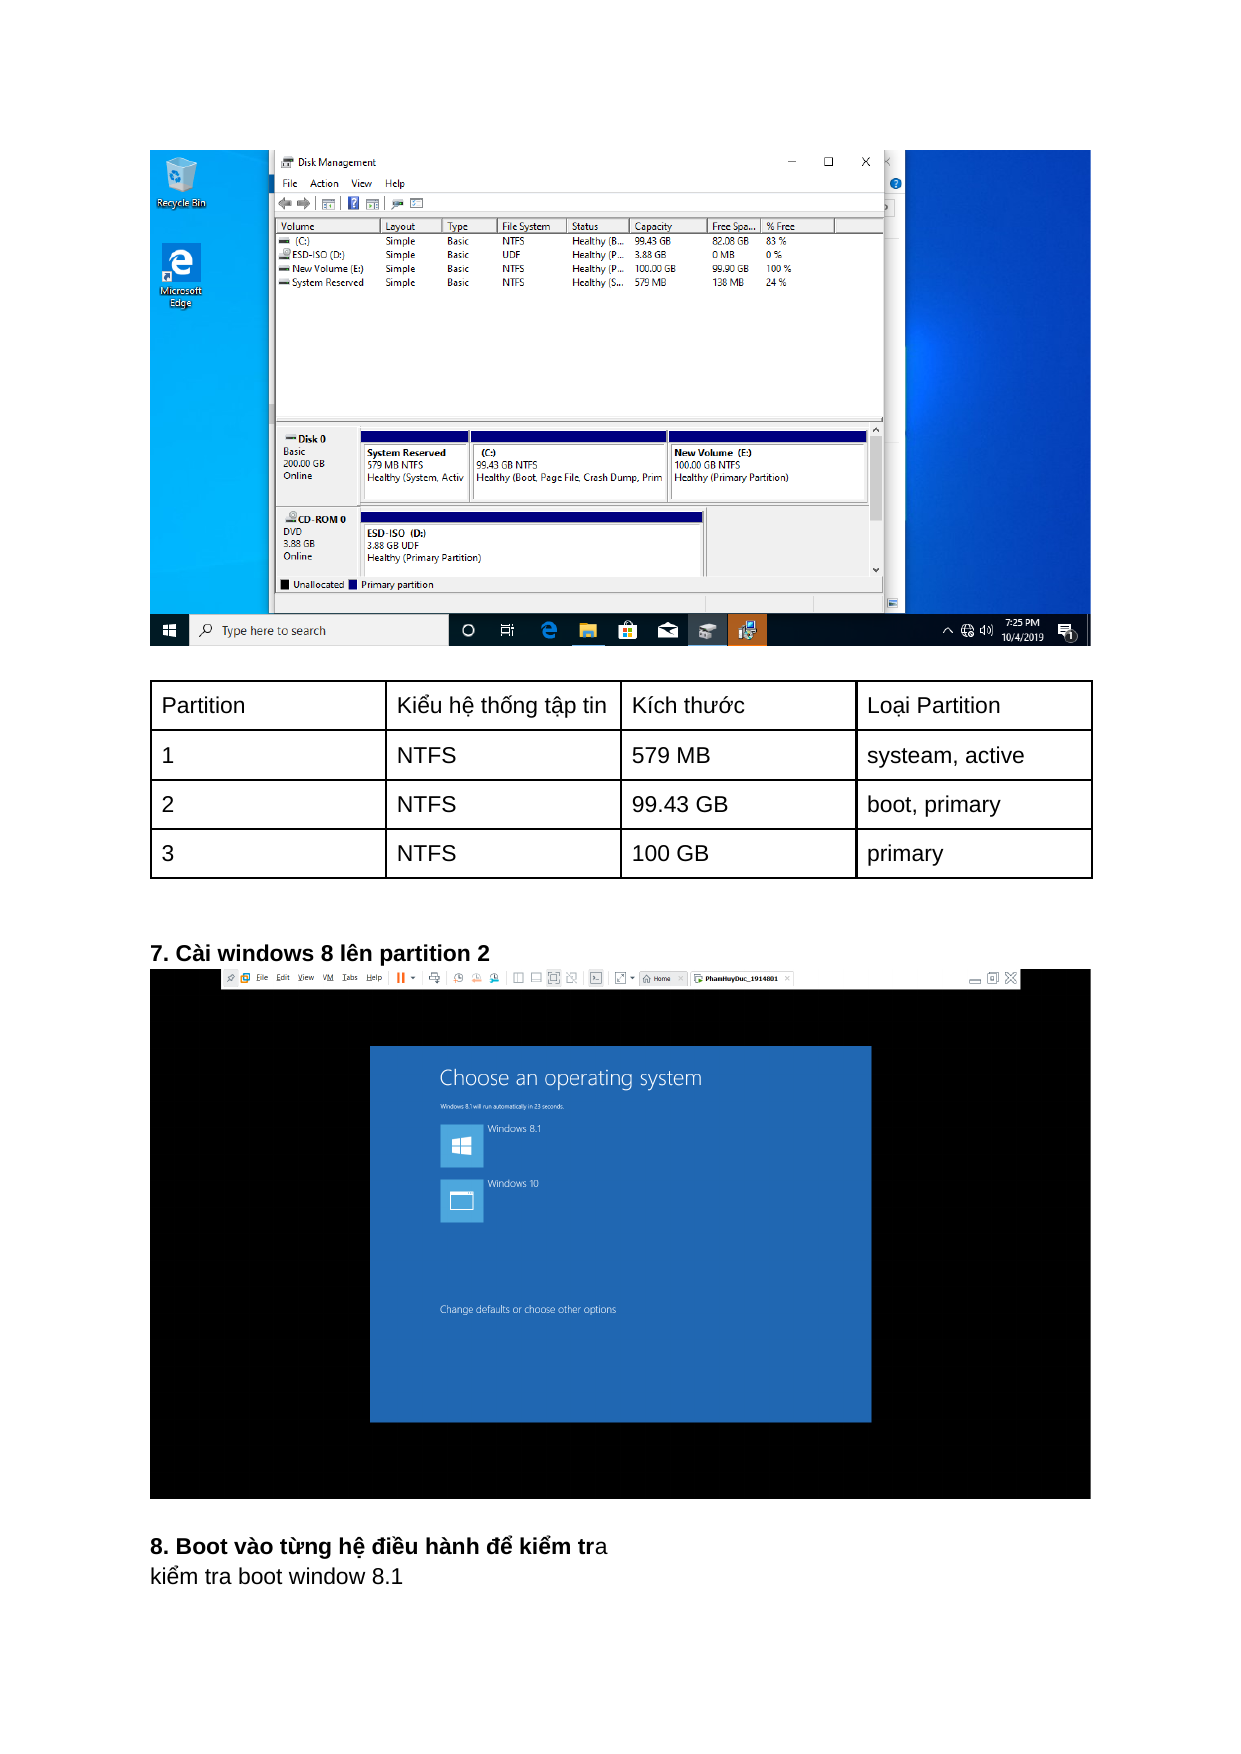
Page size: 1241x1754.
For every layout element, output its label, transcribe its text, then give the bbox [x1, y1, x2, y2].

table_cell systeam, active [858, 731, 1091, 778]
text 7. Cài windows 8 lên partition 2 [150, 939, 1090, 966]
table_cell 100 GB [622, 830, 855, 877]
table_cell NTFS [387, 781, 620, 828]
picture [167, 158, 196, 191]
table_cell NTFS [387, 731, 620, 778]
table_header Kích thước [622, 682, 855, 729]
table_cell 3 [152, 830, 385, 877]
picture [150, 150, 1091, 646]
table_cell boot, primary [858, 781, 1091, 828]
picture [150, 969, 1091, 1499]
picture [163, 244, 200, 281]
table_cell 2 [152, 781, 385, 828]
picture [176, 300, 190, 306]
picture [161, 288, 173, 293]
table_cell 1 [152, 731, 385, 778]
table_cell primary [858, 830, 1091, 877]
table_cell 579 MB [622, 731, 855, 778]
table_cell NTFS [387, 830, 620, 877]
table_header Kiểu hệ thống tập tin [387, 682, 620, 729]
picture [158, 201, 169, 205]
table_header Partition [152, 682, 385, 729]
table_header Loại Partition [858, 682, 1091, 729]
text kiểm tra boot window 8.1 [150, 1563, 1090, 1589]
text 8. Boot vào từng hệ điều hành để kiểm tra [150, 1533, 1090, 1559]
picture [193, 201, 205, 205]
table_cell 99.43 GB [622, 781, 855, 828]
